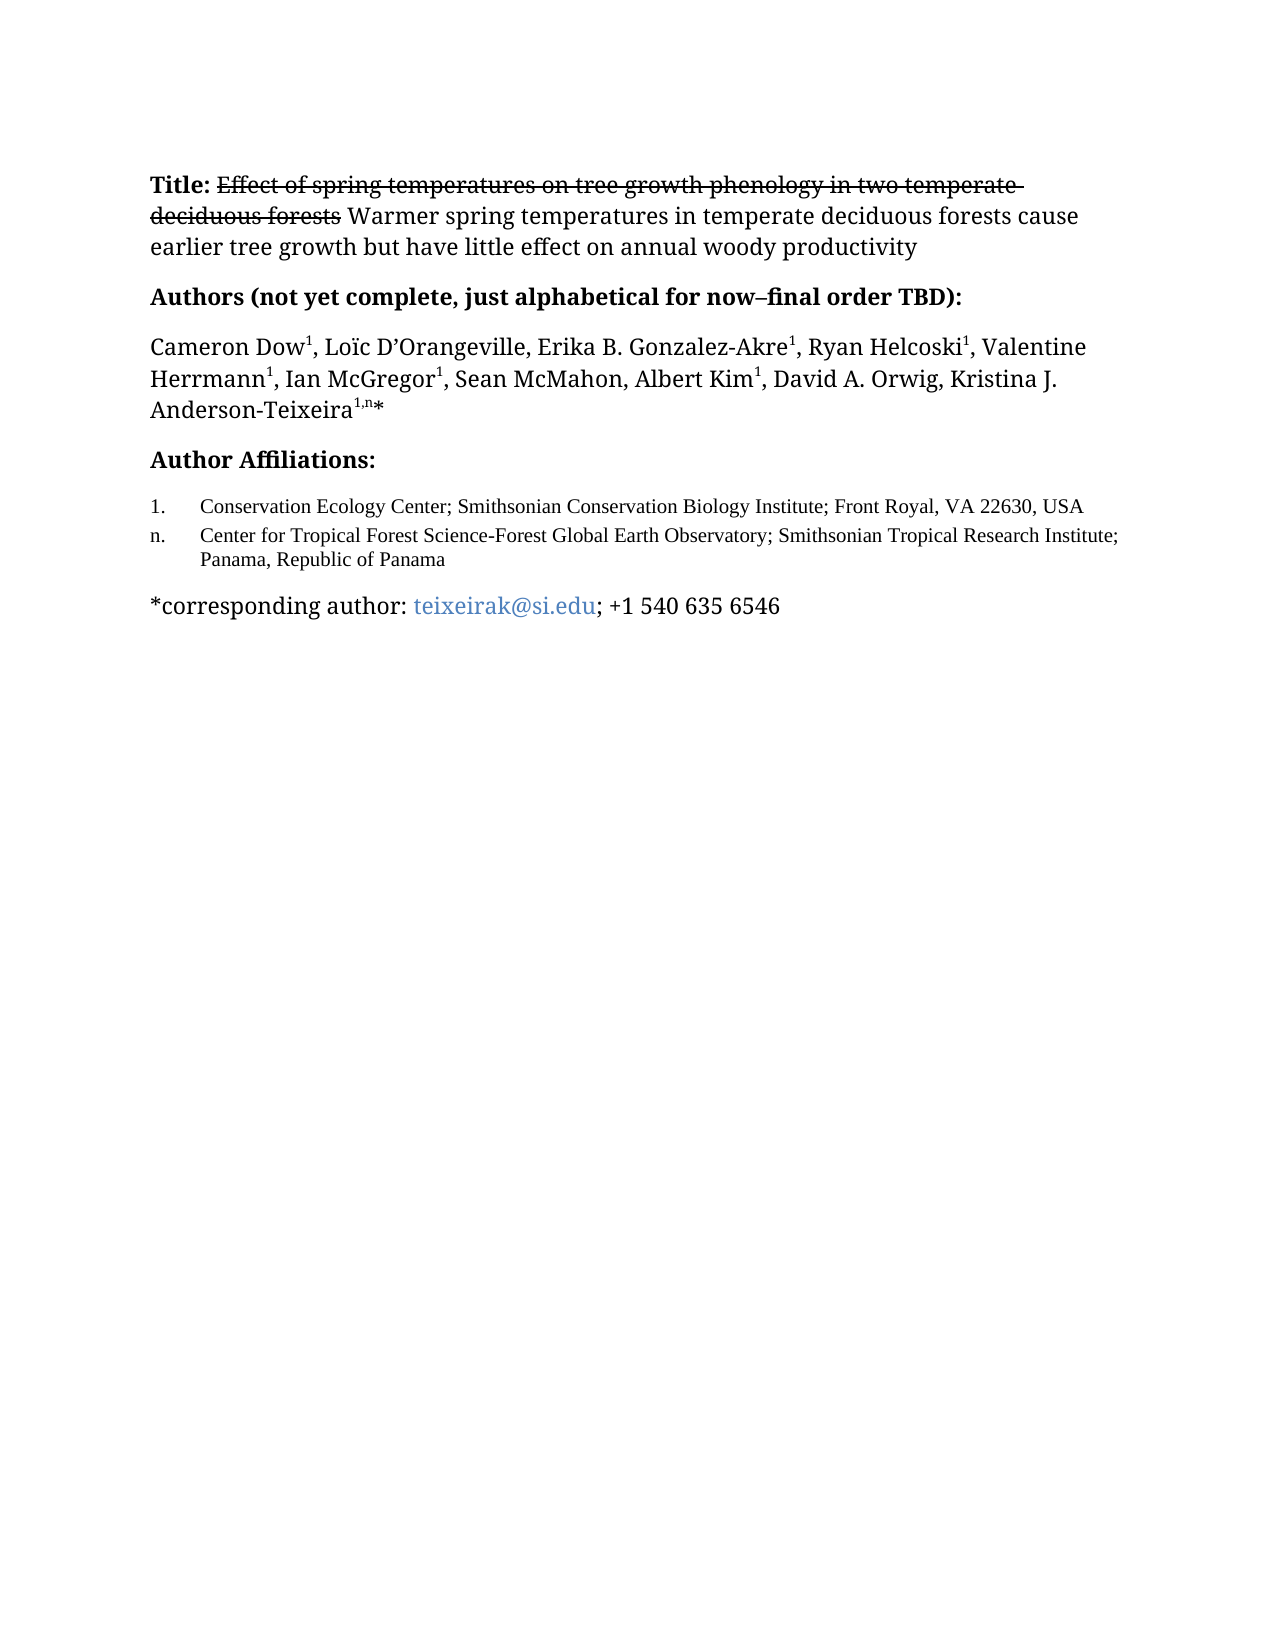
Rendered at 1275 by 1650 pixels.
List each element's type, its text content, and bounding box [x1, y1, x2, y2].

text Cameron Dow1, Loïc D’Orangeville, Erika B. Gonzalez-Akre1, Ryan Helcoski1, Valentine Herrmann1, Ian McGregor1, Sean McMahon, Albert Kim1, David A. Orwig, Kristina J. Anderson-Teixeira1,n* [150, 331, 1125, 425]
text *corresponding author: teixeirak@si.edu; +1 540 635 6546 [150, 590, 1125, 621]
text Authors (not yet complete, just alphabetical for now–final order TBD): [150, 281, 1125, 312]
text Author Affiliations: [150, 444, 1125, 475]
list Center for Tropical Forest Science-Forest Global Earth Observatory; Smithsonian Tropical Research Institute; Panama, Republic of Panama [150, 523, 1125, 571]
text Title: Effect of spring temperatures on tree growth phenology in two temperate deciduous forests Warmer spring temperatures in temperate deciduous forests cause earlier tree growth but have little effect on annual woody productivity [150, 169, 1125, 262]
list Conservation Ecology Center; Smithsonian Conservation Biology Institute; Front Royal, VA 22630, USA [150, 494, 1125, 518]
